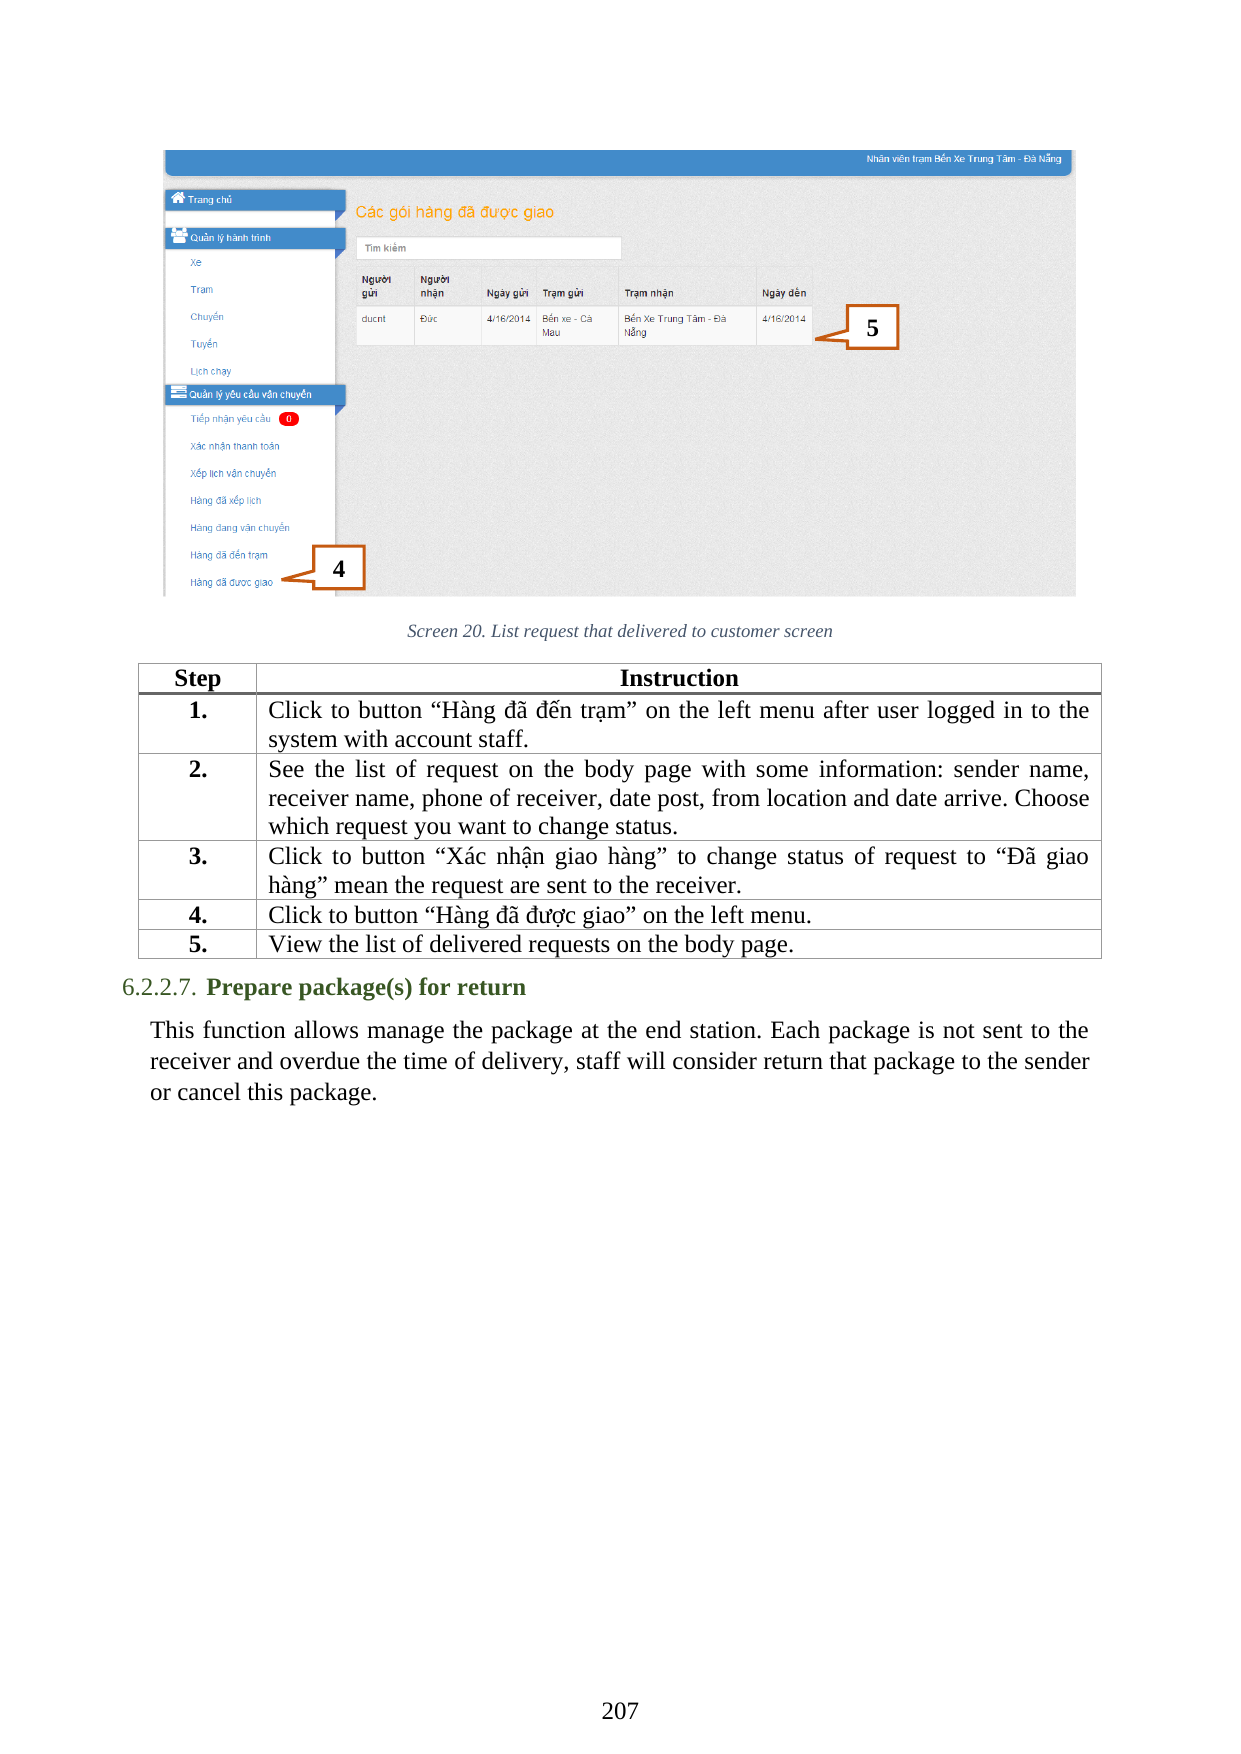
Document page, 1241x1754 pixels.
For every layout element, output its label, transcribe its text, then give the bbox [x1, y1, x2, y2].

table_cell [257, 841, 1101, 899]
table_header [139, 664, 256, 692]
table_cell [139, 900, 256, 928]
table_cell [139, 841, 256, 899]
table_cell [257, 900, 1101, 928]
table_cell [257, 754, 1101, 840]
text This function allows manage the package at the end station. Each package is not sent to the receiver and overdue the time of delivery, staff will consider return that package to the sender or cancel this package. [150, 1015, 1090, 1106]
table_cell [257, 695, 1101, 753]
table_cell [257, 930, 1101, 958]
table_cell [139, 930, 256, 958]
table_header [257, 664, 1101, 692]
subtitle Prepare package(s) for return [197, 972, 1090, 1001]
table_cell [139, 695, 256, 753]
text Screen 20. List request that delivered to customer screen [150, 620, 1090, 642]
picture [163, 150, 1078, 601]
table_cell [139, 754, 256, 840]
